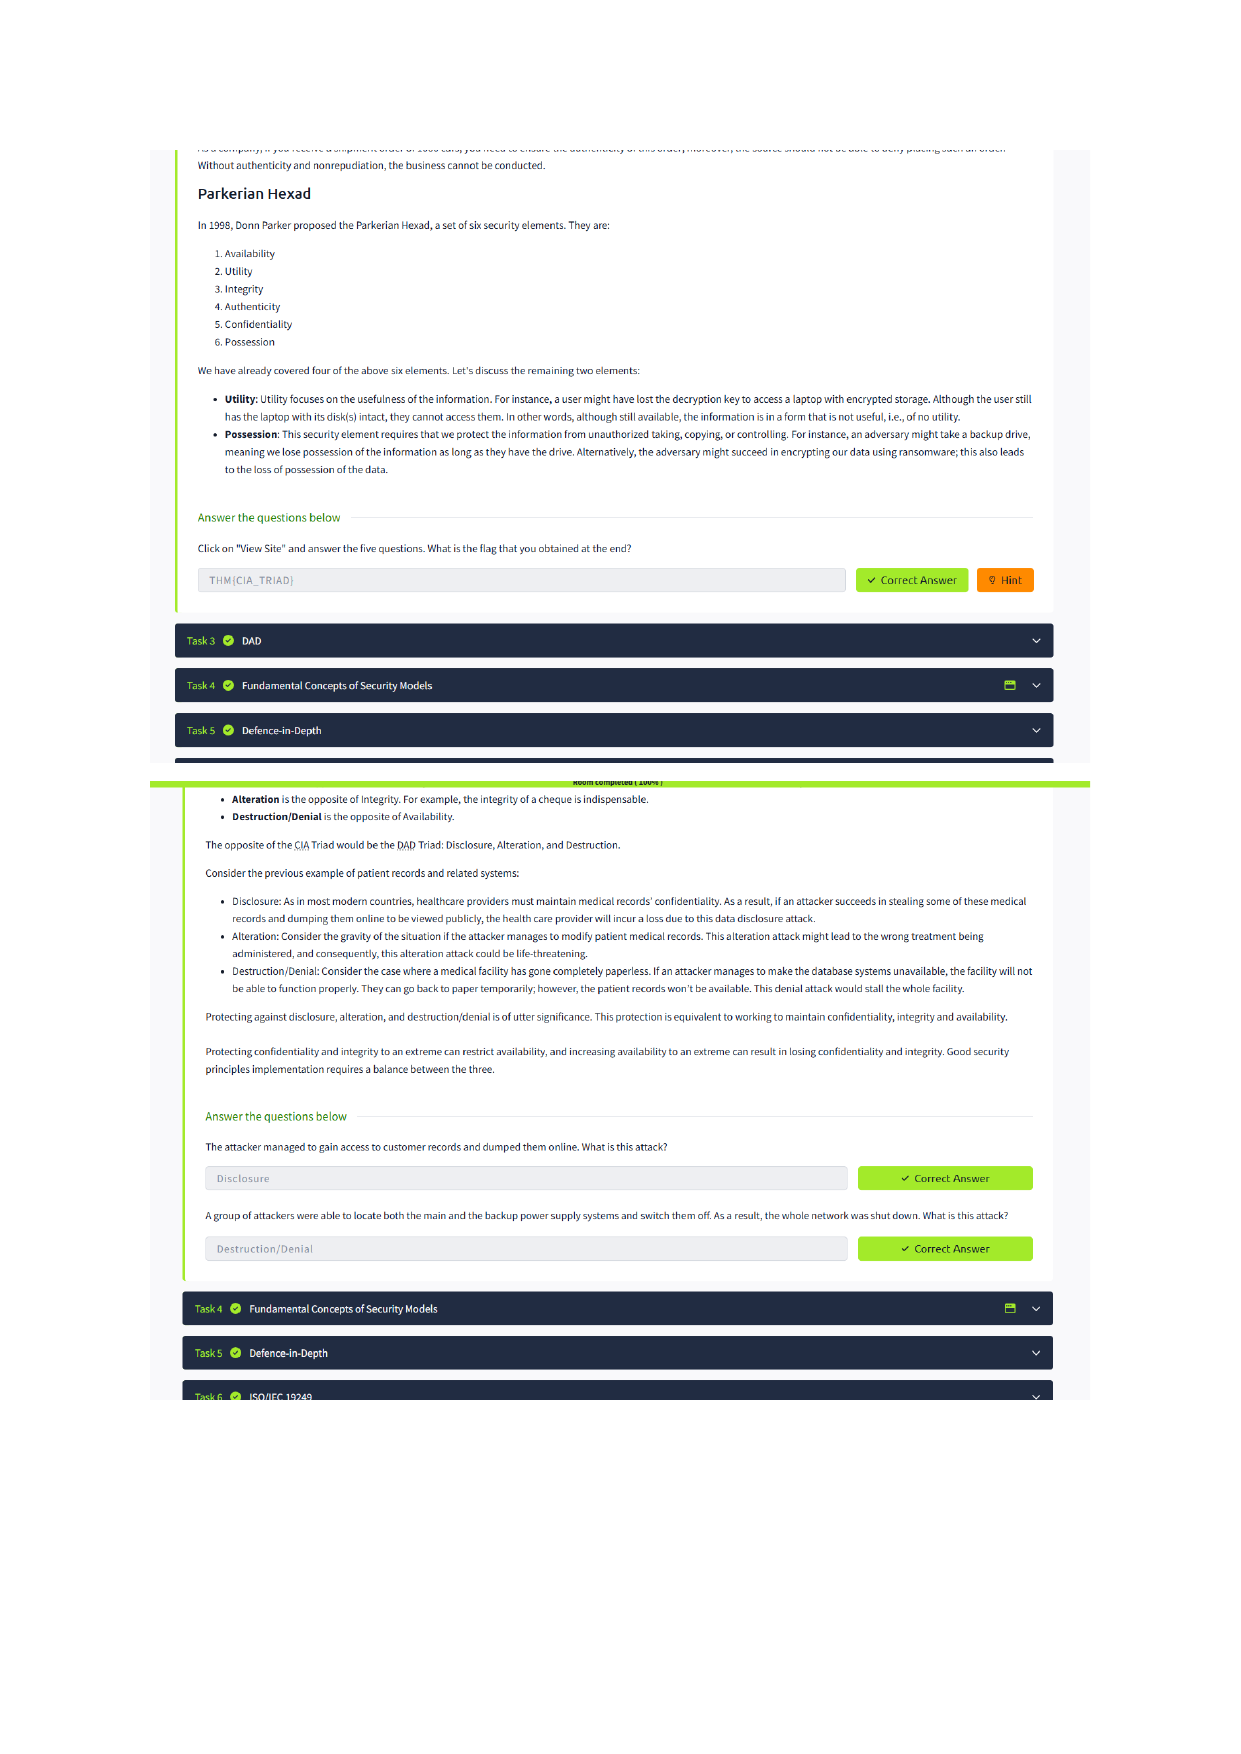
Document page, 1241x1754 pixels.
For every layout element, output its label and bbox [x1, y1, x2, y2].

picture [150, 150, 1091, 763]
picture [150, 781, 1091, 1400]
